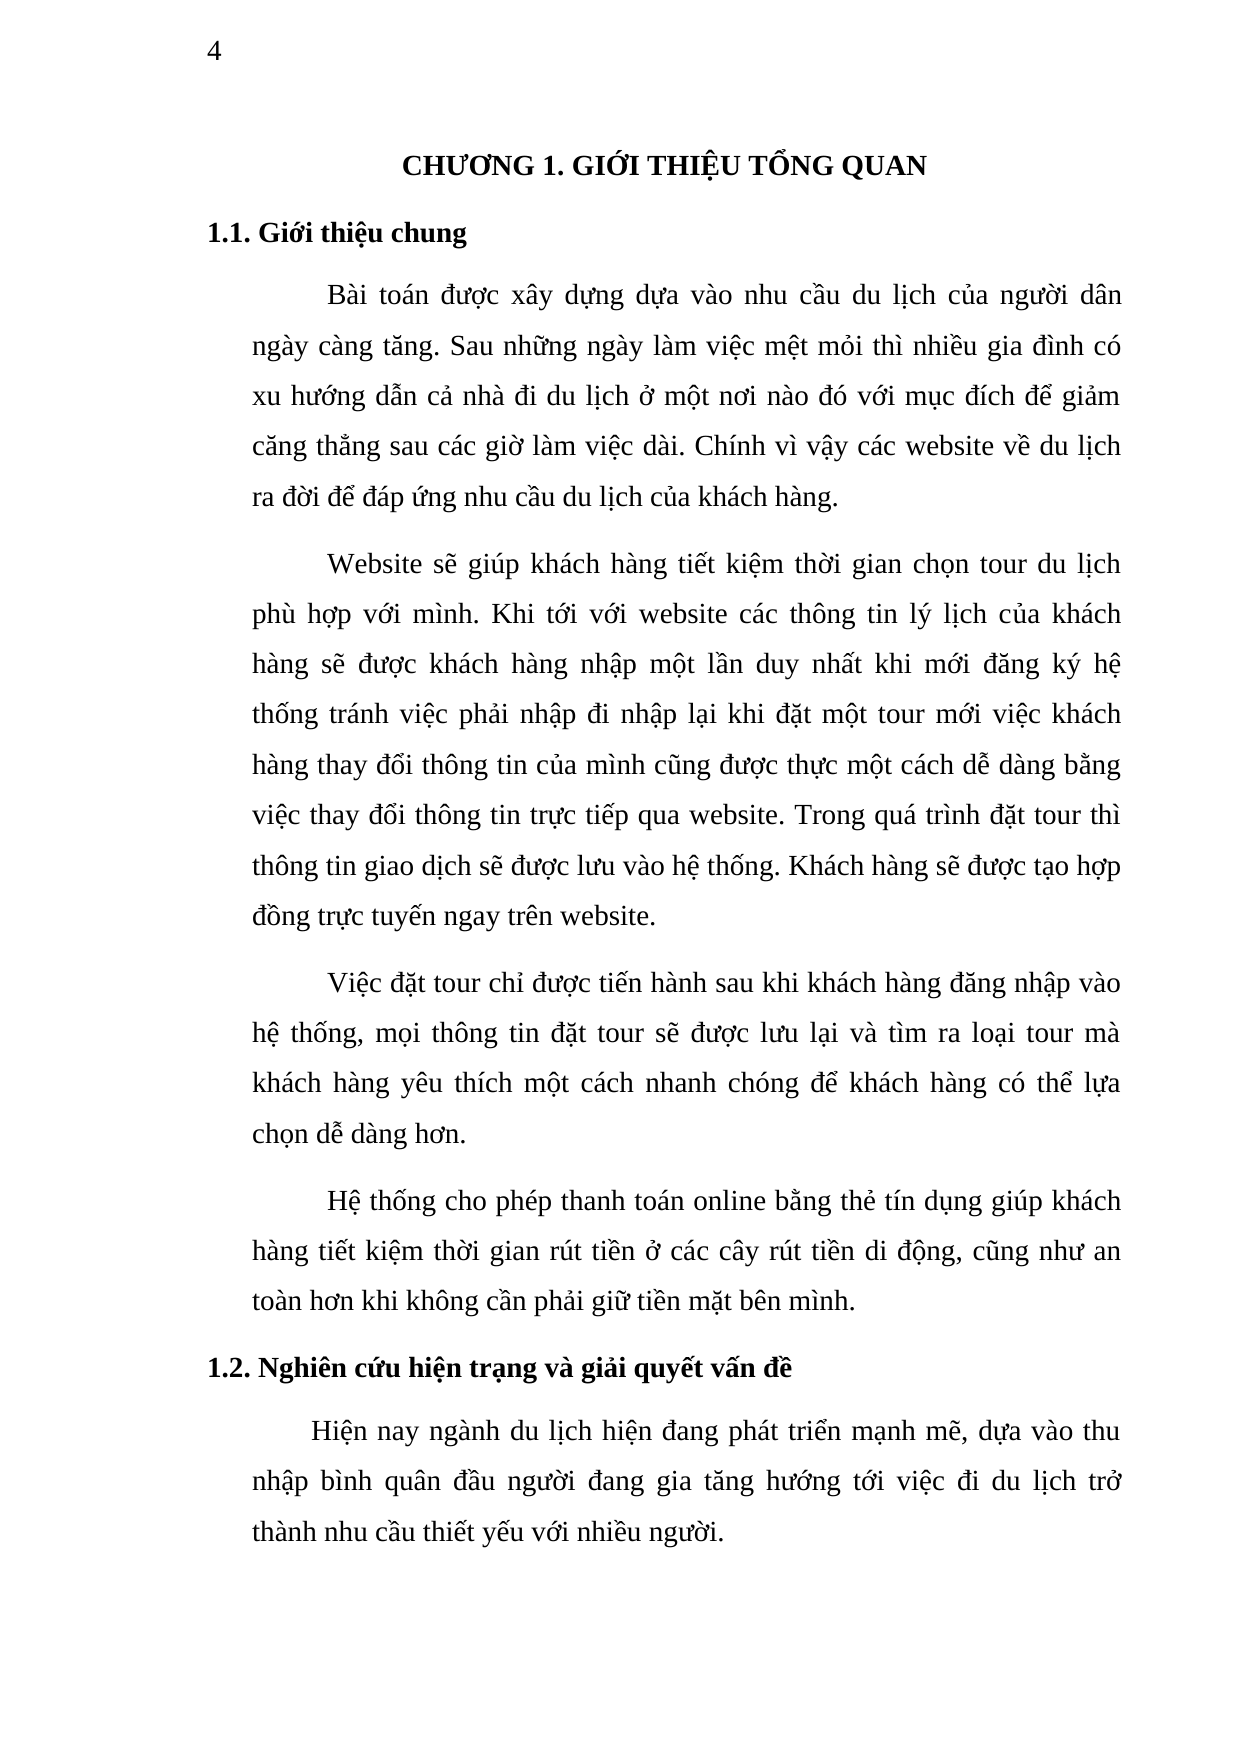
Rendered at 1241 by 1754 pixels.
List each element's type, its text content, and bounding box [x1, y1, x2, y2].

subtitle Giới thiệu chung [207, 215, 1122, 248]
text Hiện nay ngành du lịch hiện đang phát triển mạnh mẽ, dựa vào thu nhập bình quân đầu người đang gia tăng hướng tới việc đi du lịch trở thành nhu cầu thiết yếu với nhiều người. [252, 1413, 1122, 1547]
text Việc đặt tour chỉ được tiến hành sau khi khách hàng đăng nhập vào hệ thống, mọi thông tin đặt tour sẽ được lưu lại và tìm ra loại tour mà khách hàng yêu thích một cách nhanh chóng để khách hàng có thể lựa chọn dễ dàng hơn. [252, 965, 1122, 1149]
text Website sẽ giúp khách hàng tiết kiệm thời gian chọn tour du lịch phù hợp với mình. Khi tới với website các thông tin lý lịch của khách hàng sẽ được khách hàng nhập một lần duy nhất khi mới đăng ký hệ thống tránh việc phải nhập đi nhập lại khi đặt một tour mới việc khách hàng thay đổi thông tin của mình cũng được thực một cách dễ dàng bằng việc thay đổi thông tin trực tiếp qua website. Trong quá trình đặt tour thì thông tin giao dịch sẽ được lưu vào hệ thống. Khách hàng sẽ được tạo hợp đồng trực tuyến ngay trên website. [252, 546, 1122, 931]
subtitle Nghiên cứu hiện trạng và giải quyết vấn đề [207, 1350, 1122, 1384]
subtitle GIỚI THIỆU TỔNG QUAN [207, 148, 1122, 181]
text Hệ thống cho phép thanh toán online bằng thẻ tín dụng giúp khách hàng tiết kiệm thời gian rút tiền ở các cây rút tiền di động, cũng như an toàn hơn khi không cần phải giữ tiền mặt bên mình. [252, 1183, 1122, 1317]
text Bài toán được xây dựng dựa vào nhu cầu du lịch của người dân ngày càng tăng. Sau những ngày làm việc mệt mỏi thì nhiều gia đình có xu hướng dẫn cả nhà đi du lịch ở một nơi nào đó với mục đích để giảm căng thẳng sau các giờ làm việc dài. Chính vì vậy các website về du lịch ra đời để đáp ứng nhu cầu du lịch của khách hàng. [252, 277, 1122, 512]
